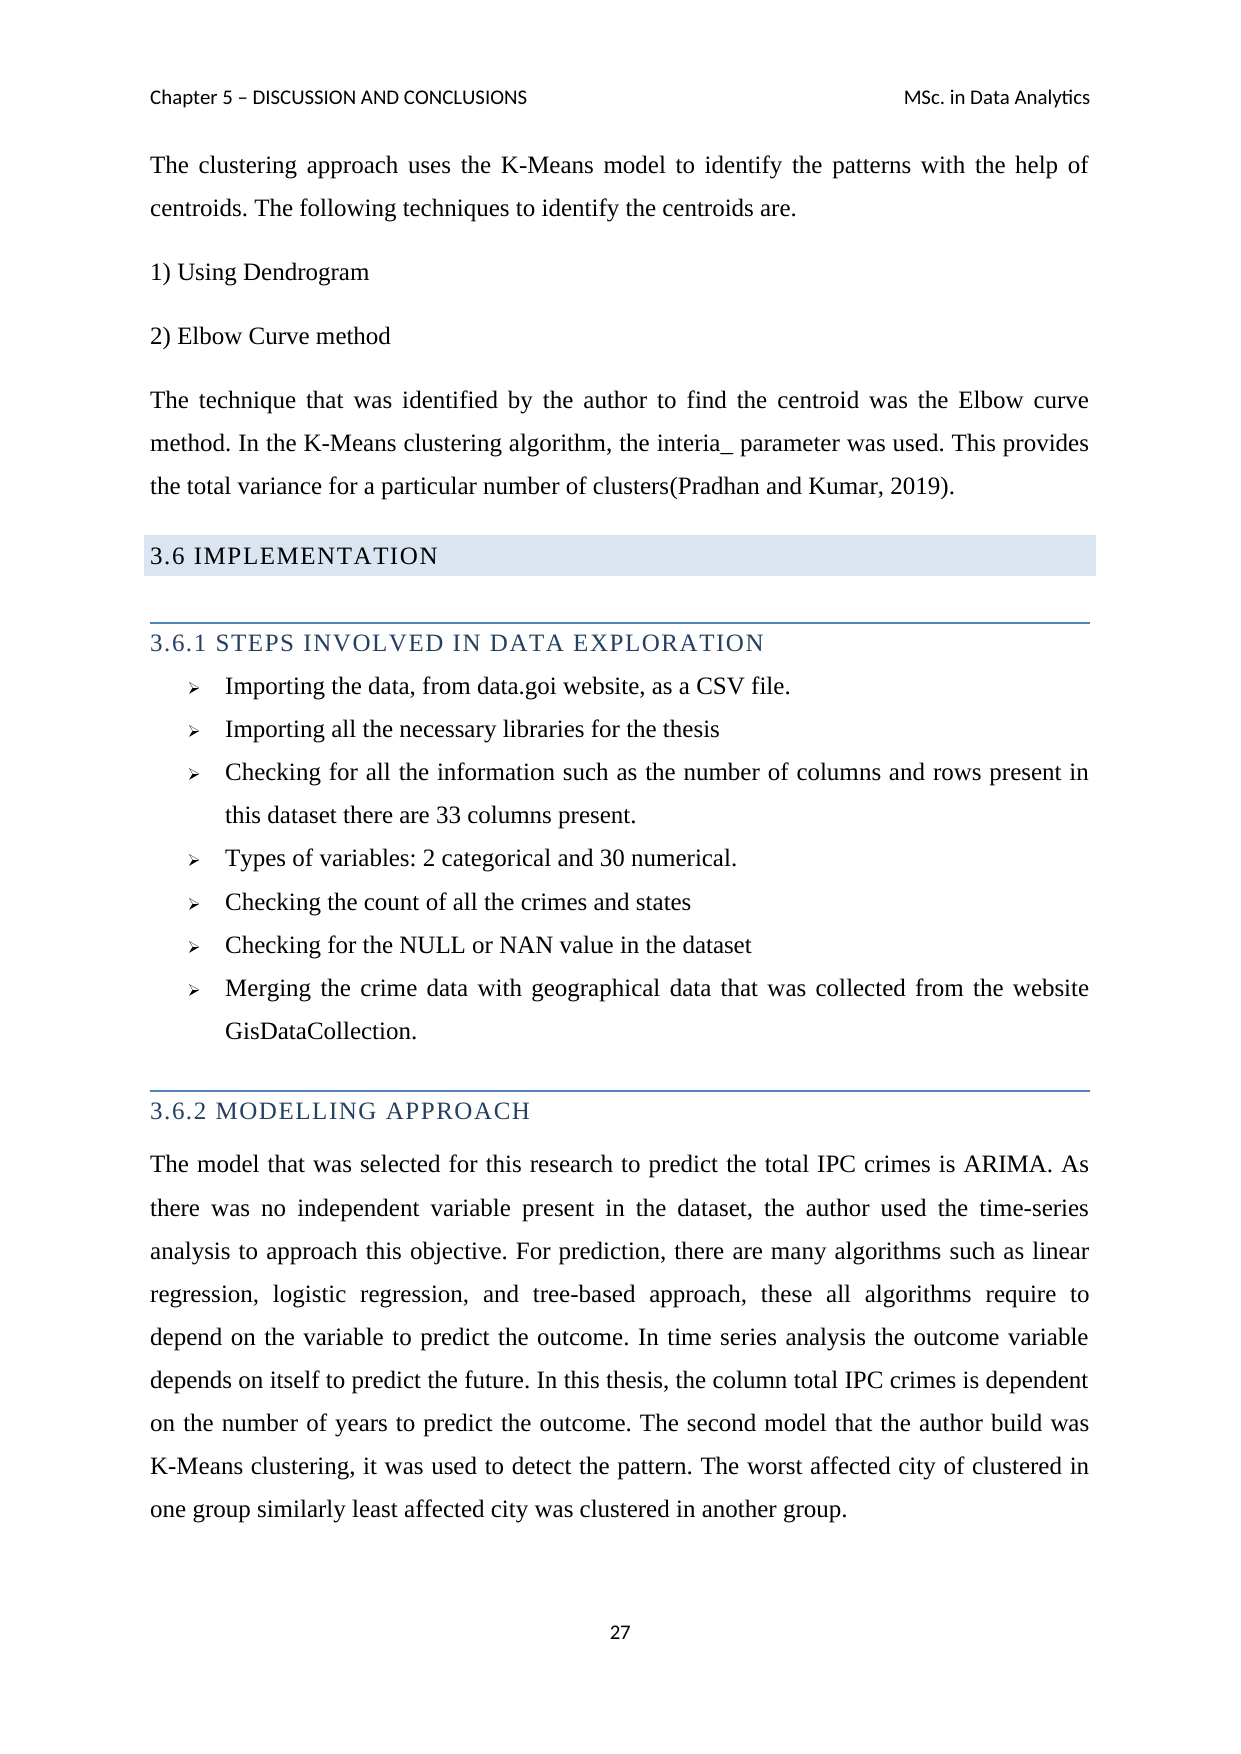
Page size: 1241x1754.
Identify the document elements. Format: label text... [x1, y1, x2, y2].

list Types of variables: 2 categorical and 30 numerical. [187, 843, 1090, 872]
text The model that was selected for this research to predict the total IPC crimes is ARIMA. As there was no independent variable present in the dataset, the author used the time-series analysis to approach this objective. For prediction, there are many algorithms such as linear regression, logistic regression, and tree-based approach, these all algorithms require to depend on the variable to predict the outcome. In time series analysis the outcome variable depends on itself to predict the future. In this thesis, the column total IPC crimes is dependent on the number of years to predict the outcome. The second model that the author build was K-Means clustering, it was used to detect the pattern. The worst affected city of clustered in one group similarly least affected city was clustered in another group. [150, 1149, 1090, 1523]
list Checking for all the information such as the number of columns and rows present in this dataset there are 33 columns present. [187, 757, 1090, 829]
text 2) Elbow Curve method [150, 321, 1090, 350]
subtitle 3.6 IMPLEMENTATION [150, 541, 1090, 570]
subtitle 3.6.2 MODELLING APPROACH [150, 1092, 1090, 1125]
subtitle 3.6.1 STEPS INVOLVED IN DATA EXPLORATION [150, 624, 1090, 657]
text 1) Using Dendrogram [150, 257, 1090, 286]
list Importing all the necessary libraries for the thesis [187, 714, 1090, 743]
list Importing the data, from data.goi website, as a CSV file. [187, 671, 1090, 700]
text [150, 150, 1090, 222]
list Merging the crime data with geographical data that was collected from the website GisDataCollection. [187, 973, 1090, 1045]
text The technique that was identified by the author to find the centroid was the Elbow curve method. In the K-Means clustering algorithm, the interia_ parameter was used. This provides the total variance for a particular number of clusters(Pradhan and Kumar, 2019). [150, 385, 1090, 500]
list Checking for the NULL or NAN value in the dataset [187, 930, 1090, 958]
list Checking the count of all the crimes and states [187, 887, 1090, 915]
